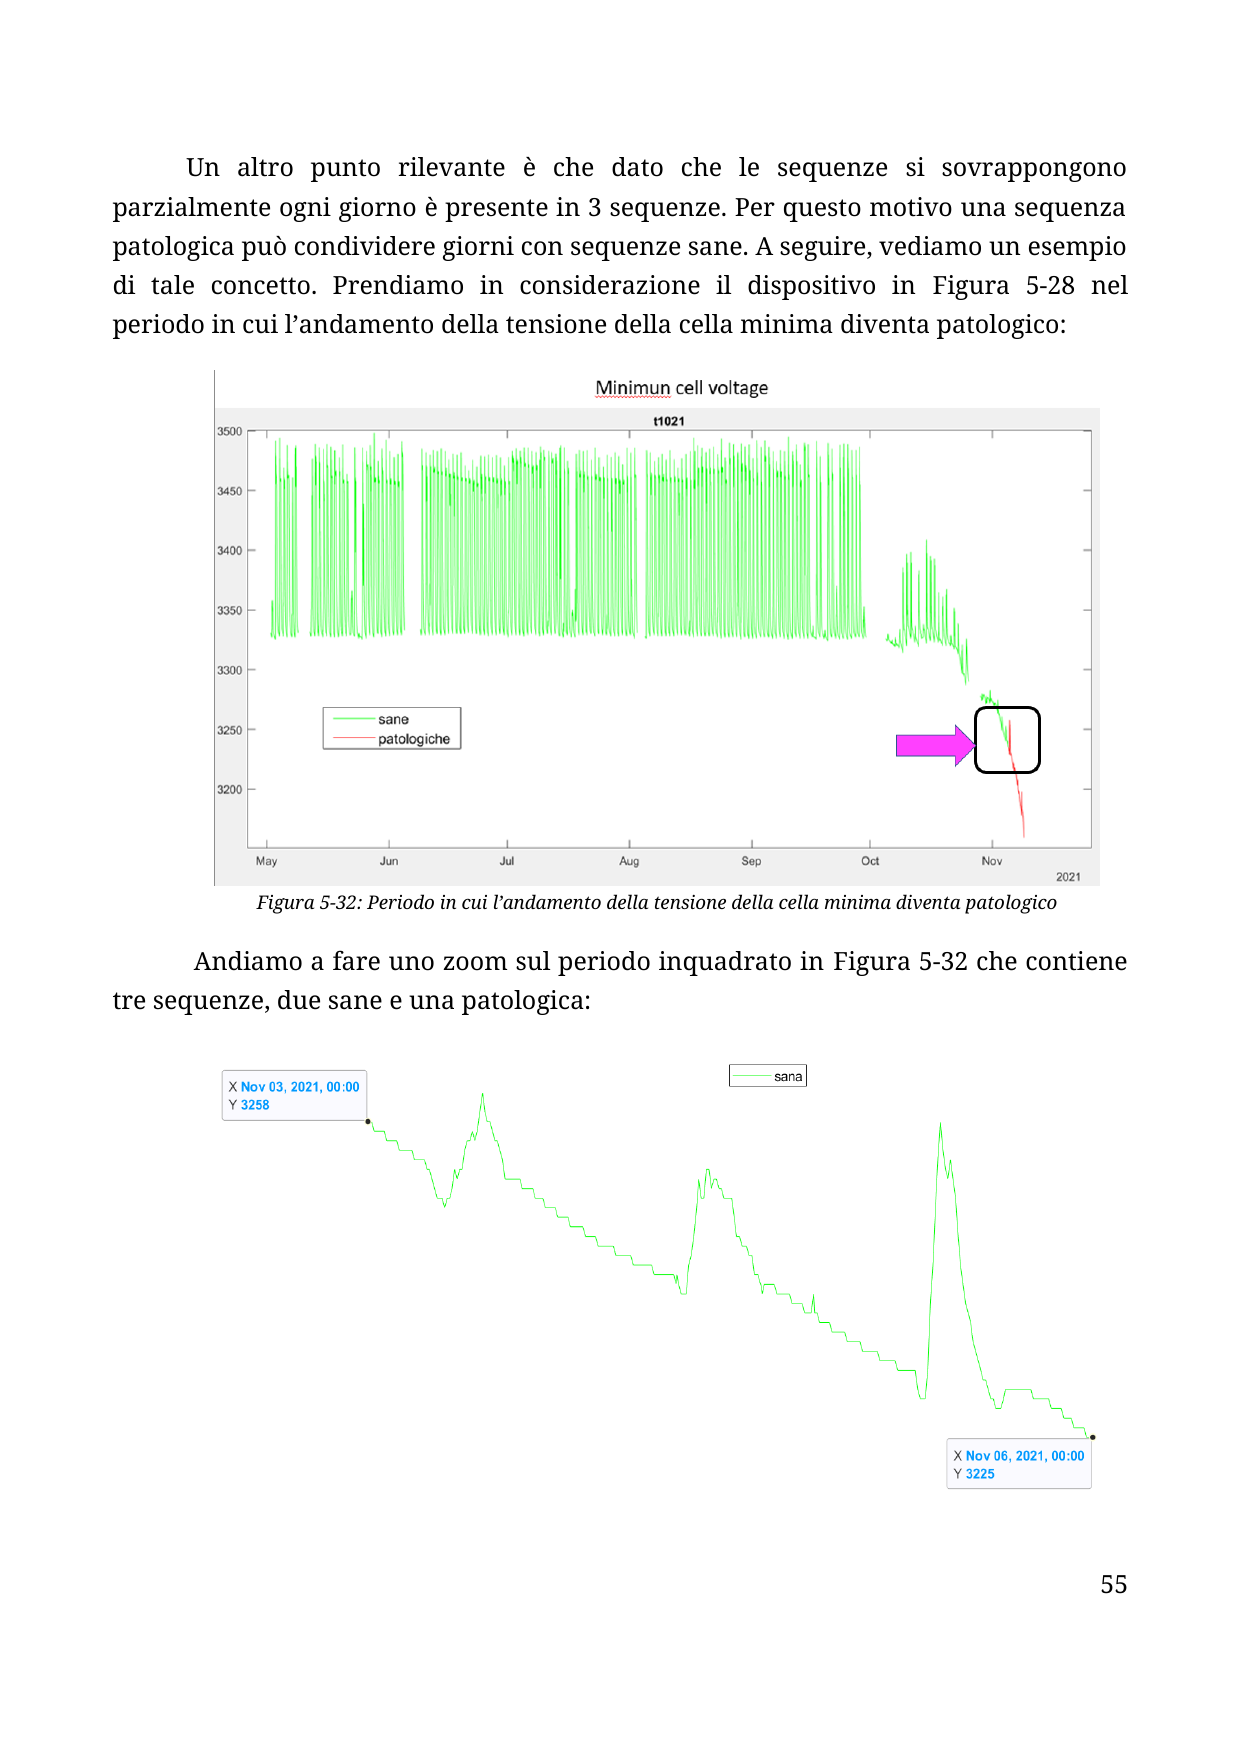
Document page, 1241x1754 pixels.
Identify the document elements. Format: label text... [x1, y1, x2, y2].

picture [214, 370, 1100, 886]
picture [214, 1046, 1100, 1499]
